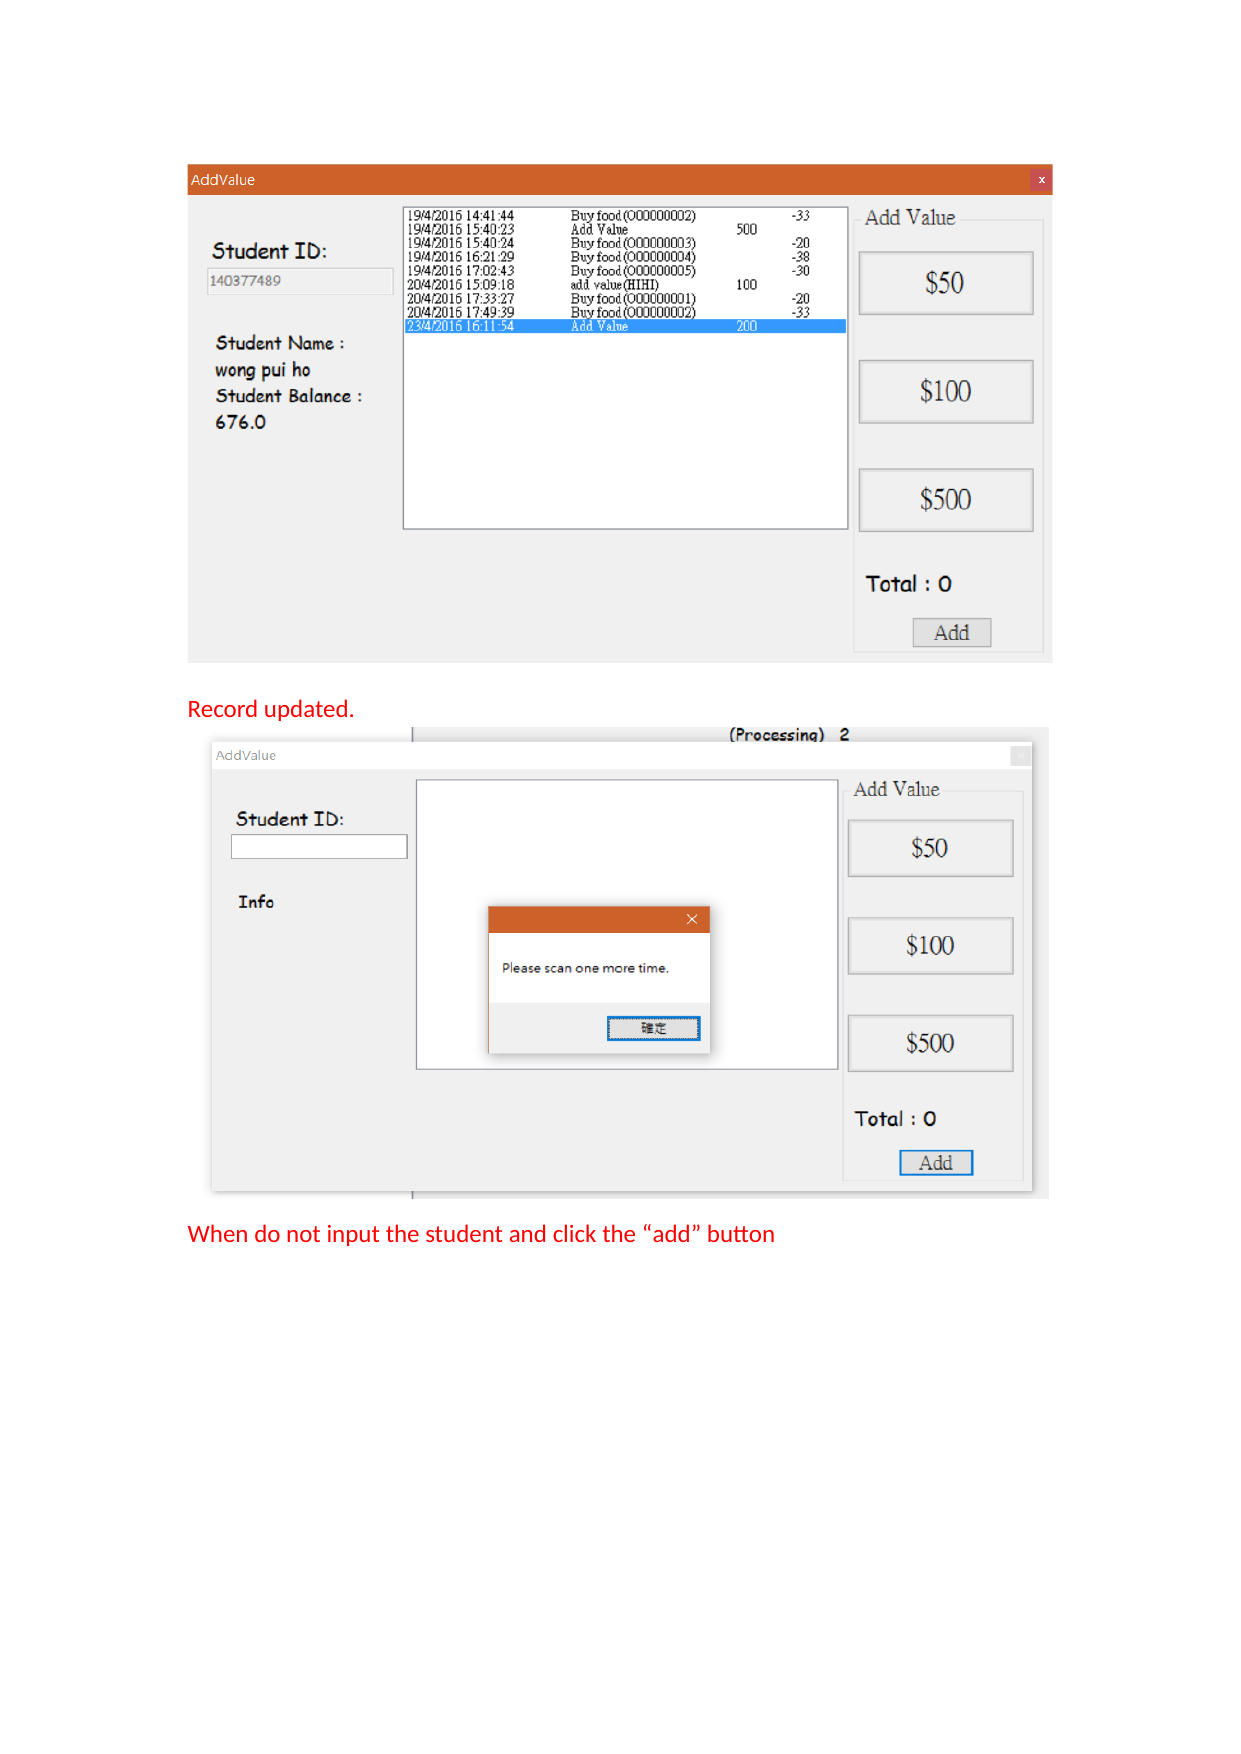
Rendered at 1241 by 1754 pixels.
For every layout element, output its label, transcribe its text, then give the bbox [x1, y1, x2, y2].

picture [187, 164, 1053, 663]
text When do not input the student and click the “add” button [187, 1214, 1053, 1252]
picture [187, 727, 1049, 1199]
text Record updated. [187, 689, 1053, 727]
